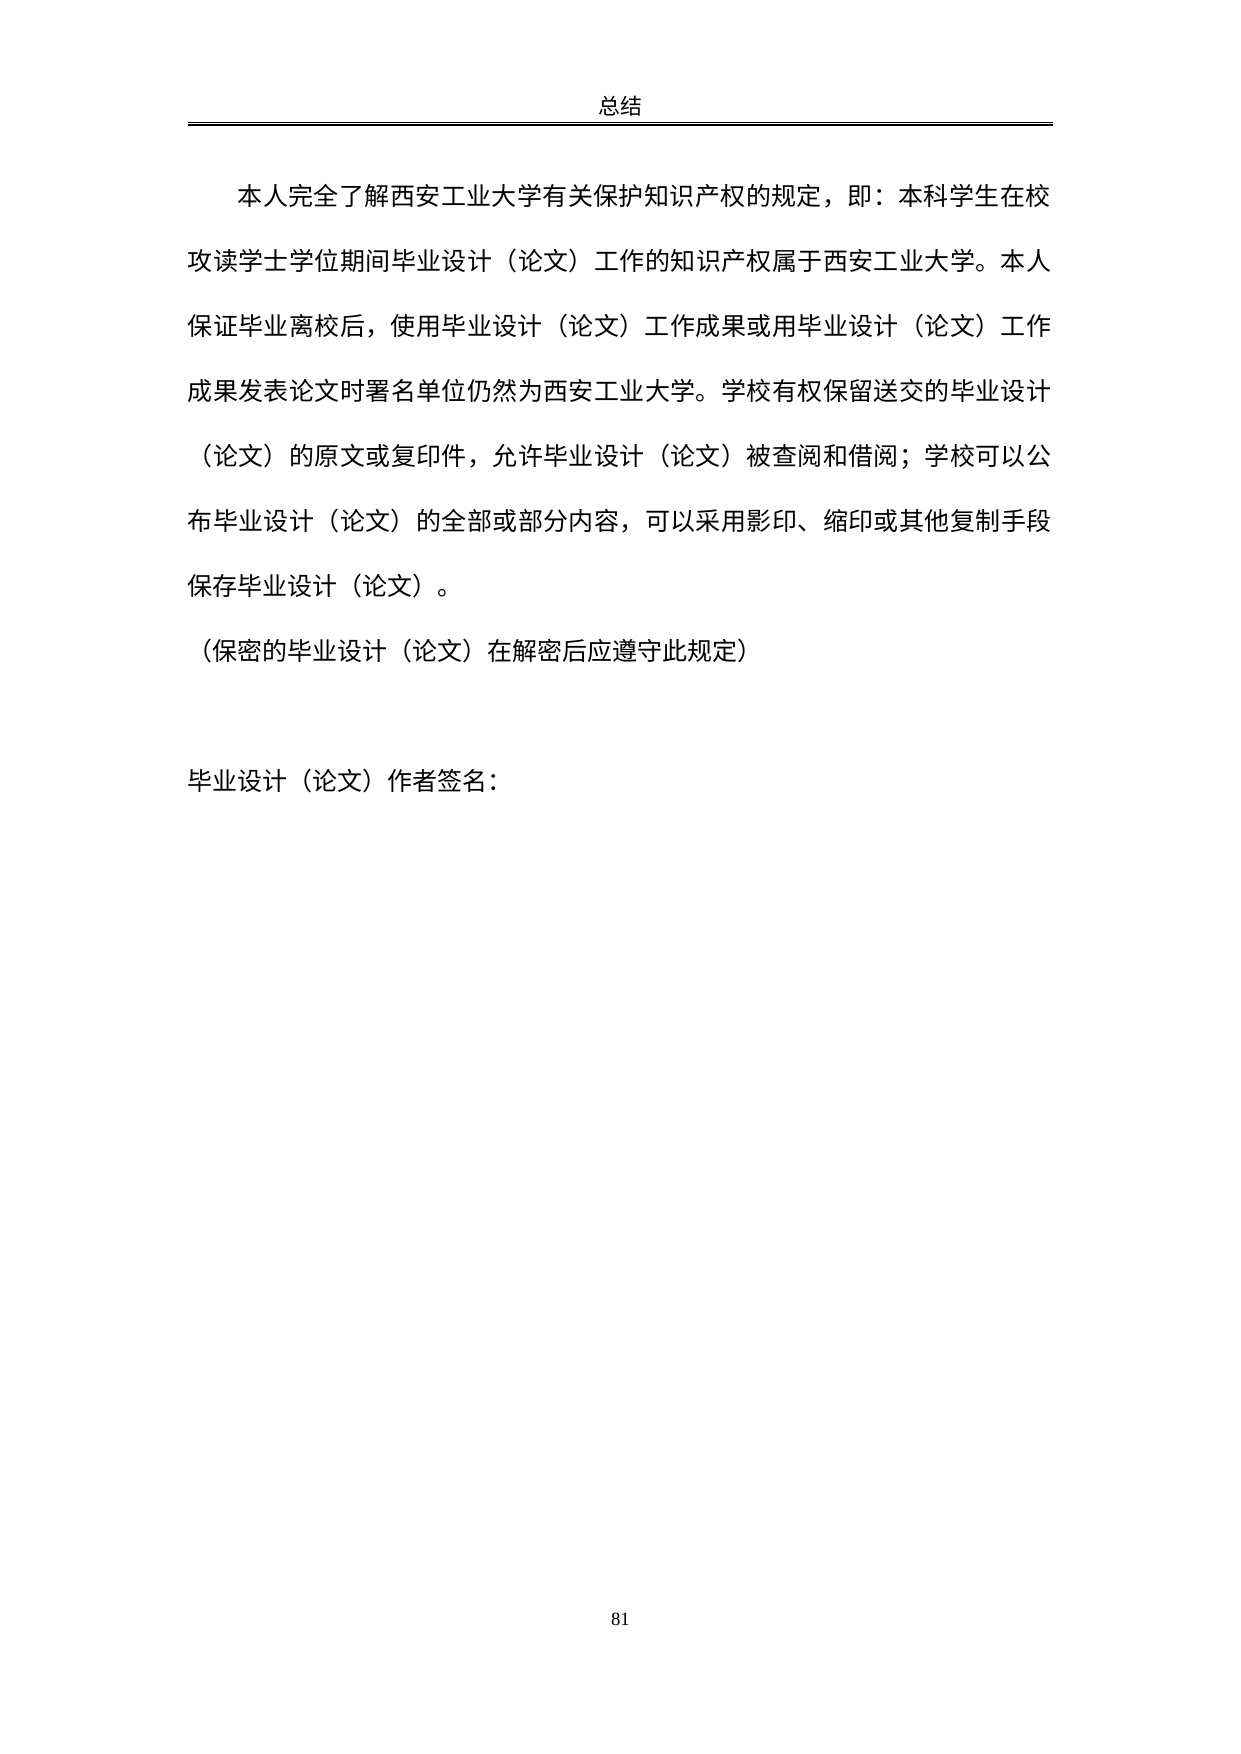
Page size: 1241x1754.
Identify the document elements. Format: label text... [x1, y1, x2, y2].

text 毕业设计（论文）作者签名： [187, 747, 1053, 812]
text （保密的毕业设计（论文）在解密后应遵守此规定） [187, 617, 1053, 682]
text 本人完全了解西安工业大学有关保护知识产权的规定，即：本科学生在校攻读学士学位期间毕业设计（论文）工作的知识产权属于西安工业大学。本人保证毕业离校后，使用毕业设计（论文）工作成果或用毕业设计（论文）工作成果发表论文时署名单位仍然为西安工业大学。学校有权保留送交的毕业设计（论文）的原文或复印件，允许毕业设计（论文）被查阅和借阅；学校可以公布毕业设计（论文）的全部或部分内容，可以采用影印、缩印或其他复制手段保存毕业设计（论文）。 [187, 162, 1053, 617]
